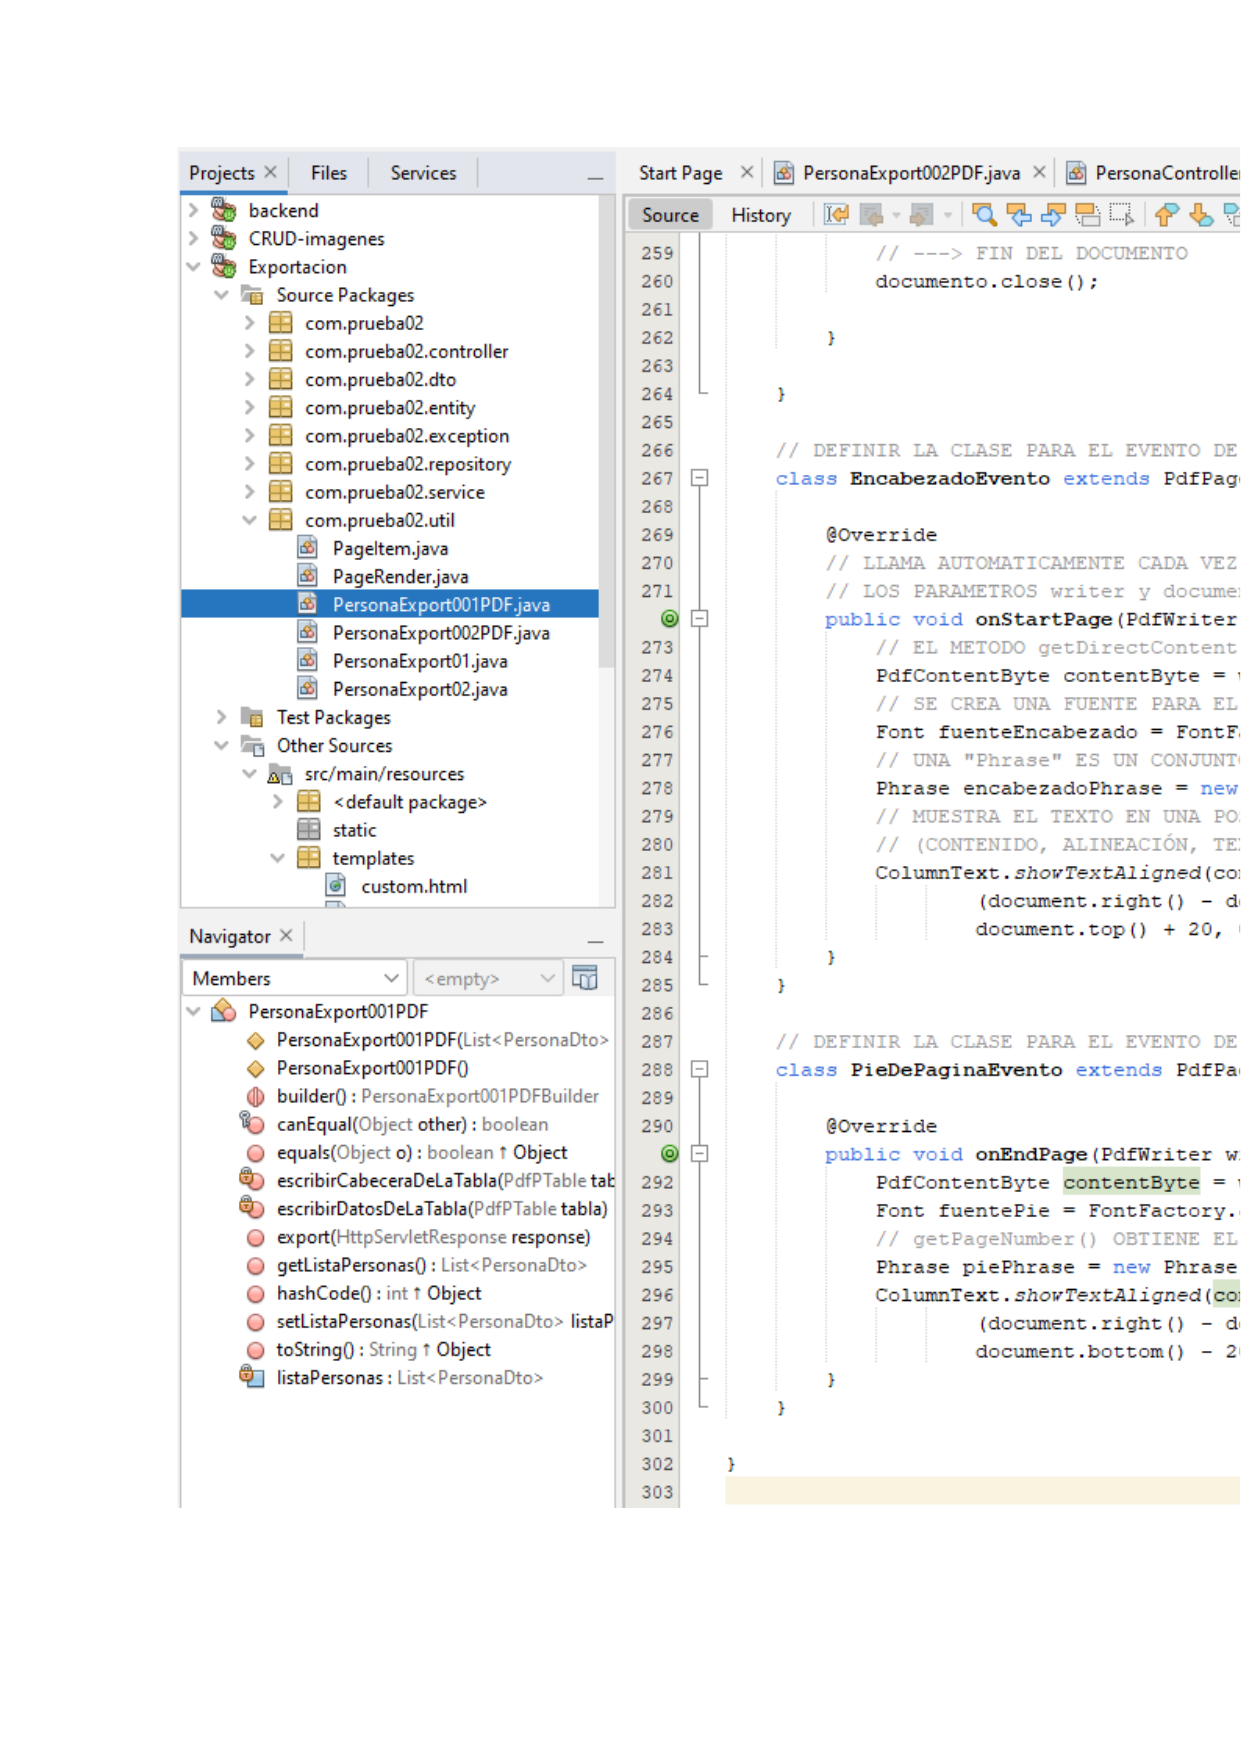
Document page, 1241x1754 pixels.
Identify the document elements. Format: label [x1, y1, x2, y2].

picture [177, 147, 1241, 1508]
